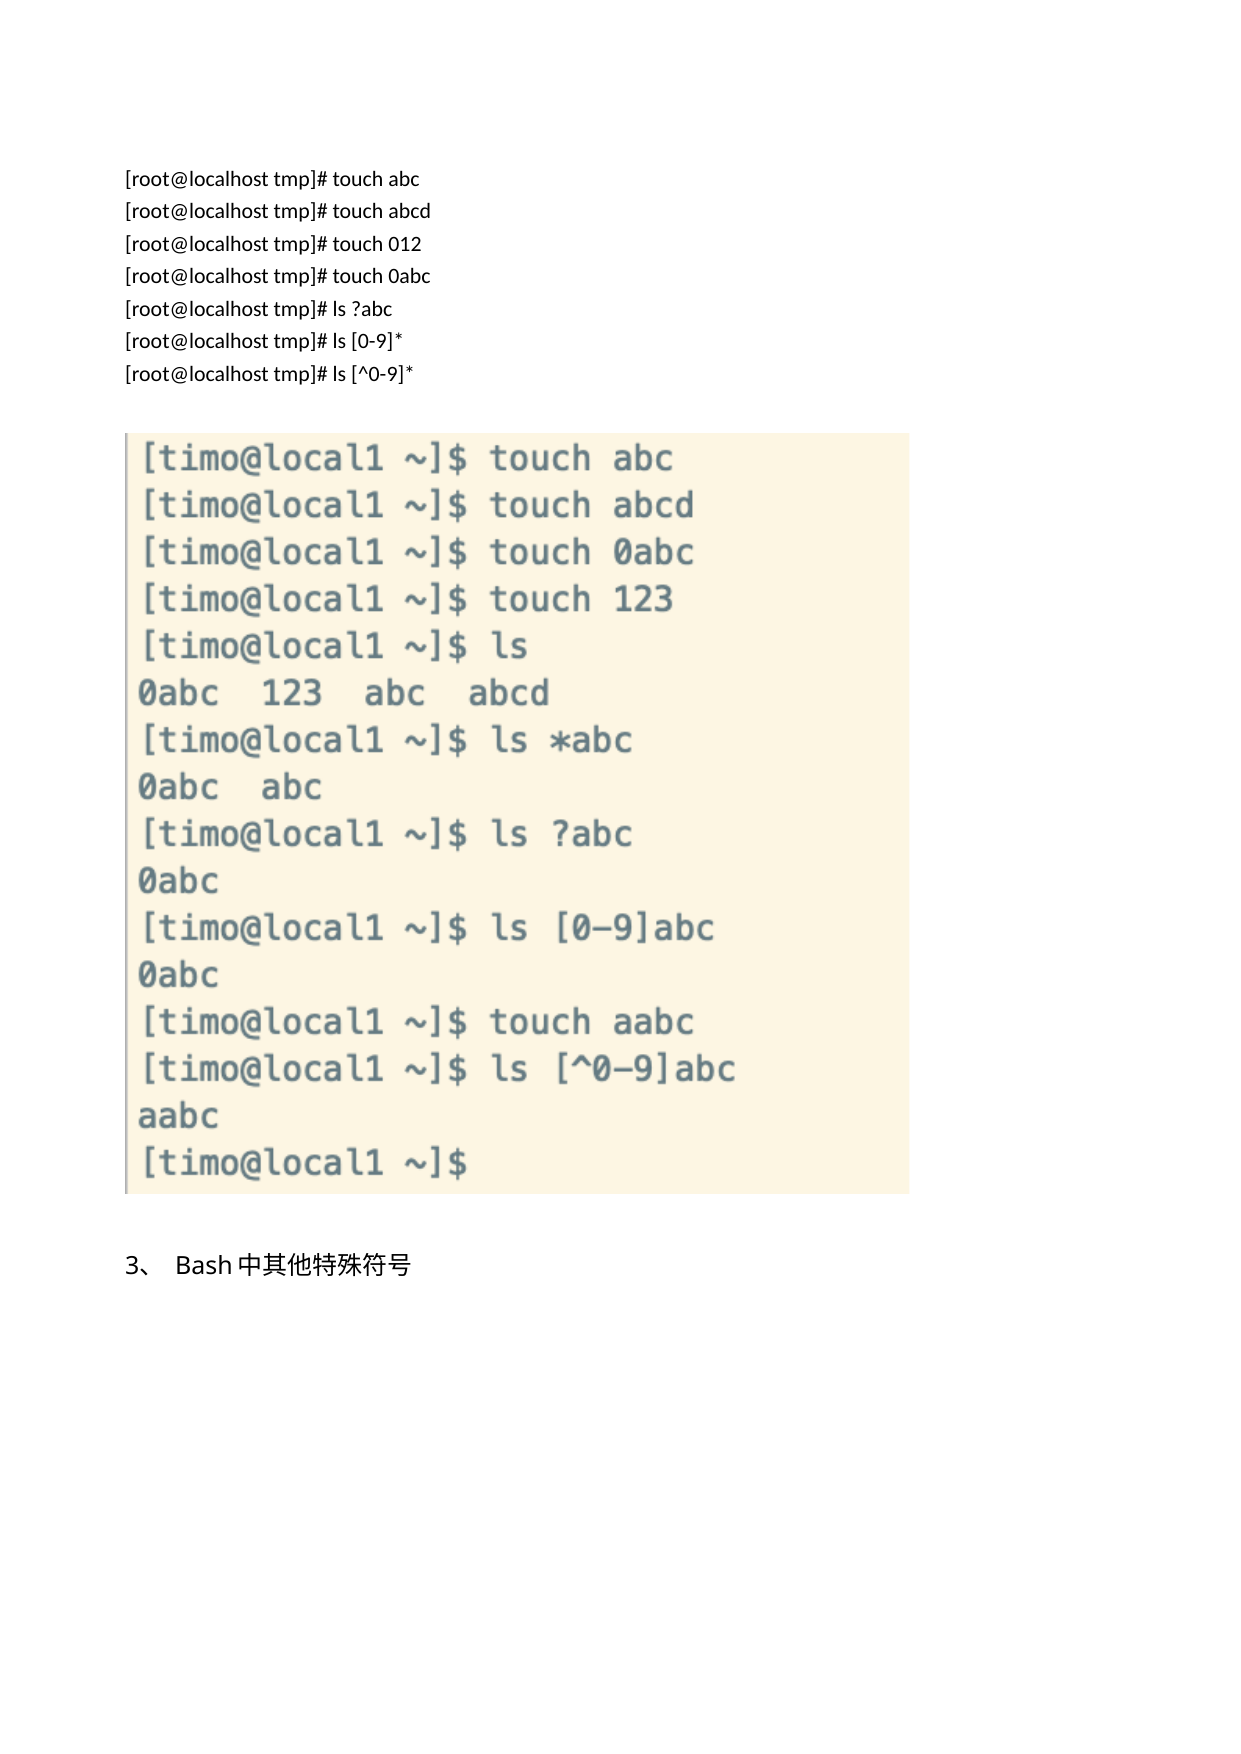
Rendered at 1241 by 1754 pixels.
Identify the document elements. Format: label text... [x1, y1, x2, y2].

text [root@localhost tmp]# ls ?abc [125, 292, 1115, 324]
text [root@localhost tmp]# ls [^0-9]* [125, 357, 1115, 389]
text [root@localhost tmp]# touch 012 [125, 227, 1115, 259]
text [root@localhost tmp]# touch abc [125, 162, 1115, 194]
text [root@localhost tmp]# touch abcd [125, 194, 1115, 227]
picture [125, 433, 910, 1194]
text [root@localhost tmp]# touch 0abc [125, 259, 1115, 292]
text [root@localhost tmp]# ls [0-9]* [125, 324, 1115, 357]
list Bash中其他特殊符号 [125, 1245, 1115, 1282]
